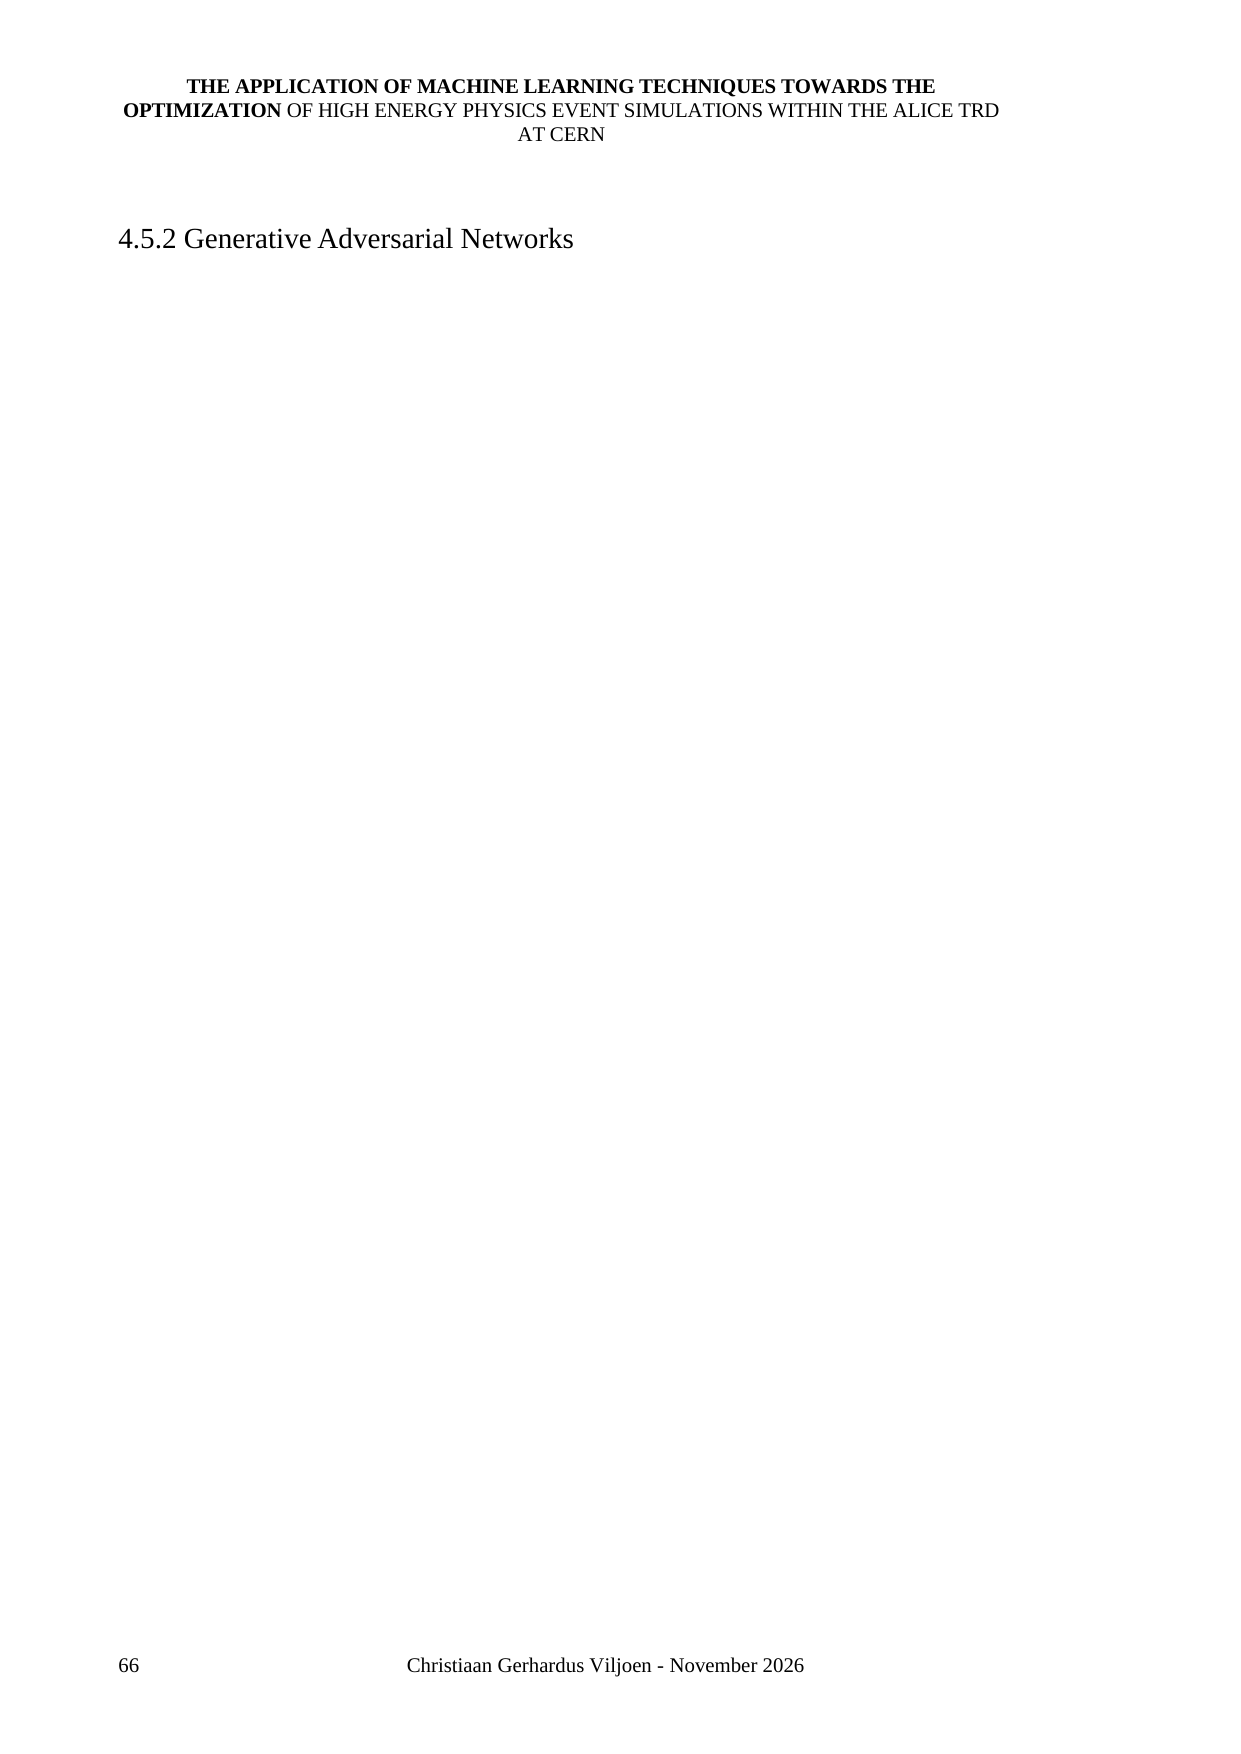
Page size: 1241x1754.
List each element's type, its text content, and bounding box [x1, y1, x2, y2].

subtitle Generative Adversarial Networks [118, 221, 1004, 254]
